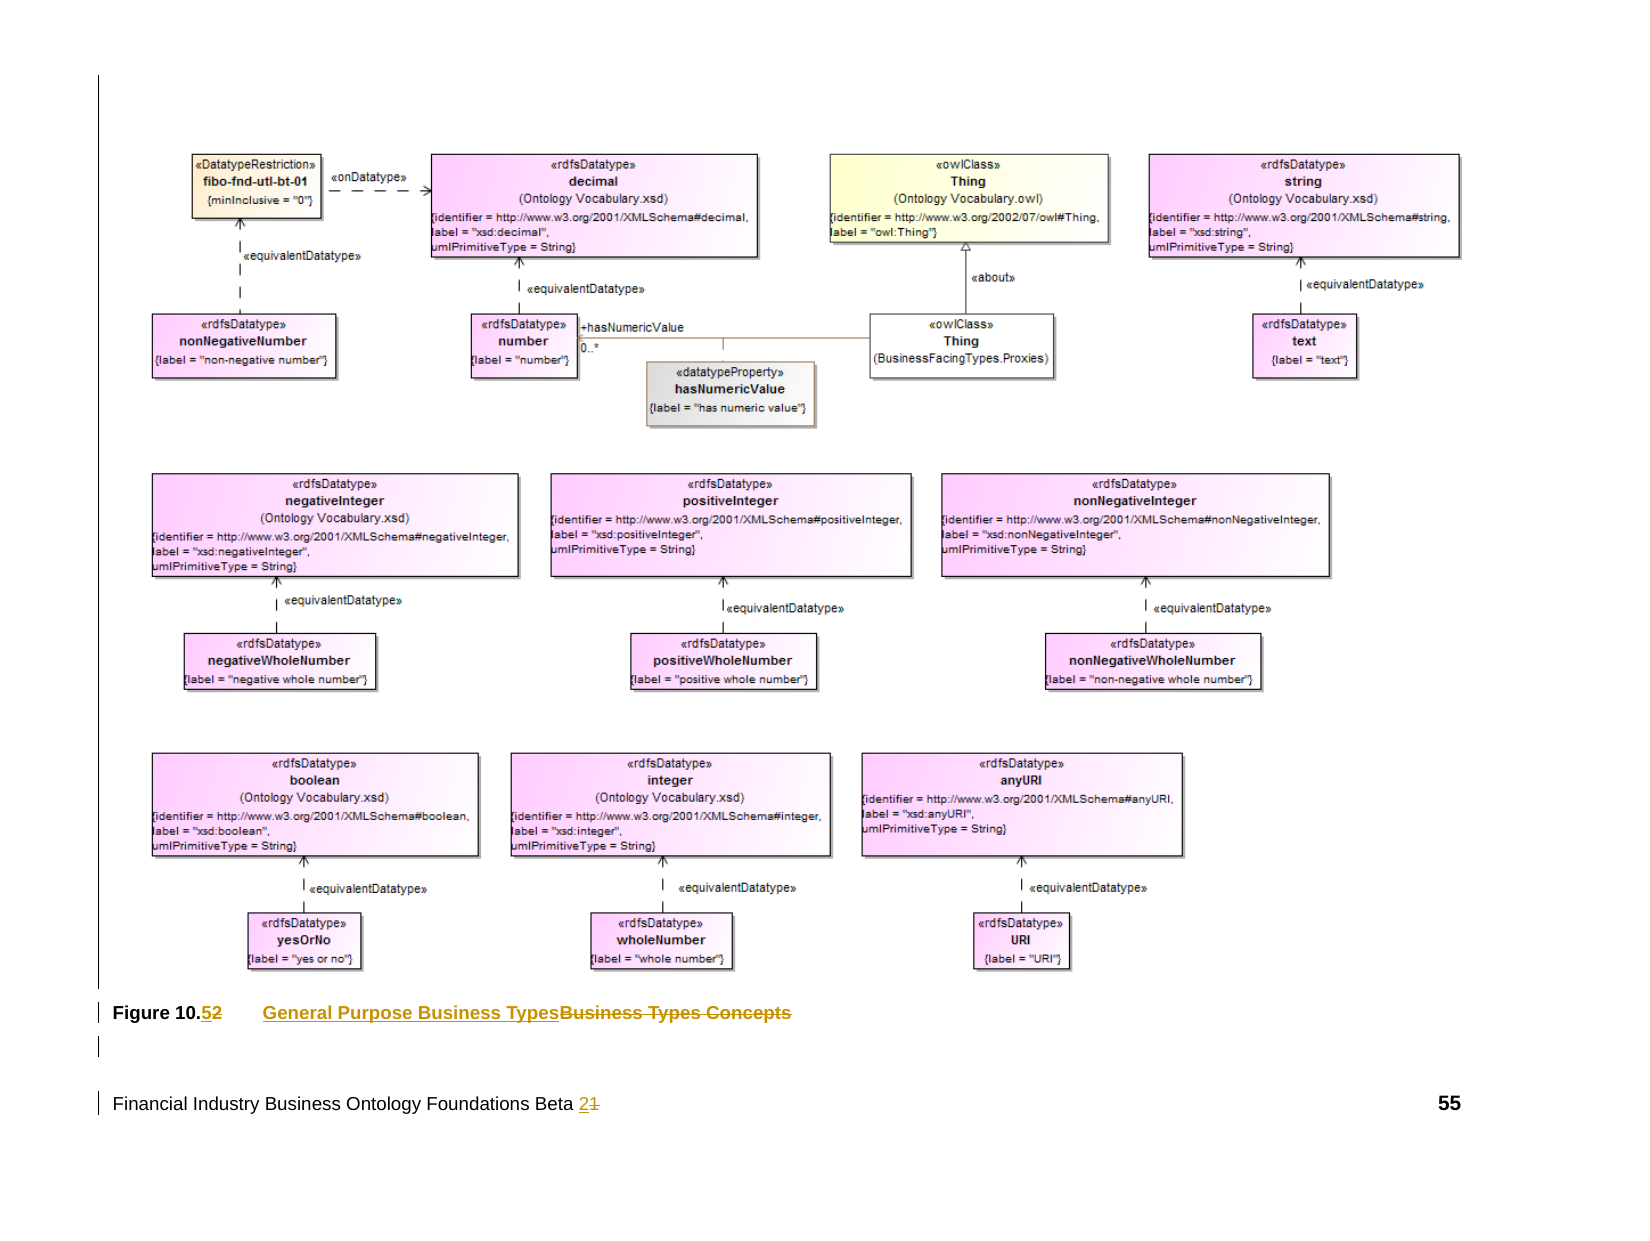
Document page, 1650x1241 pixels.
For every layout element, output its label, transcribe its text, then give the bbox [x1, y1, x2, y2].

text Figure 10. [112, 1002, 1477, 1023]
picture [112, 75, 1478, 990]
